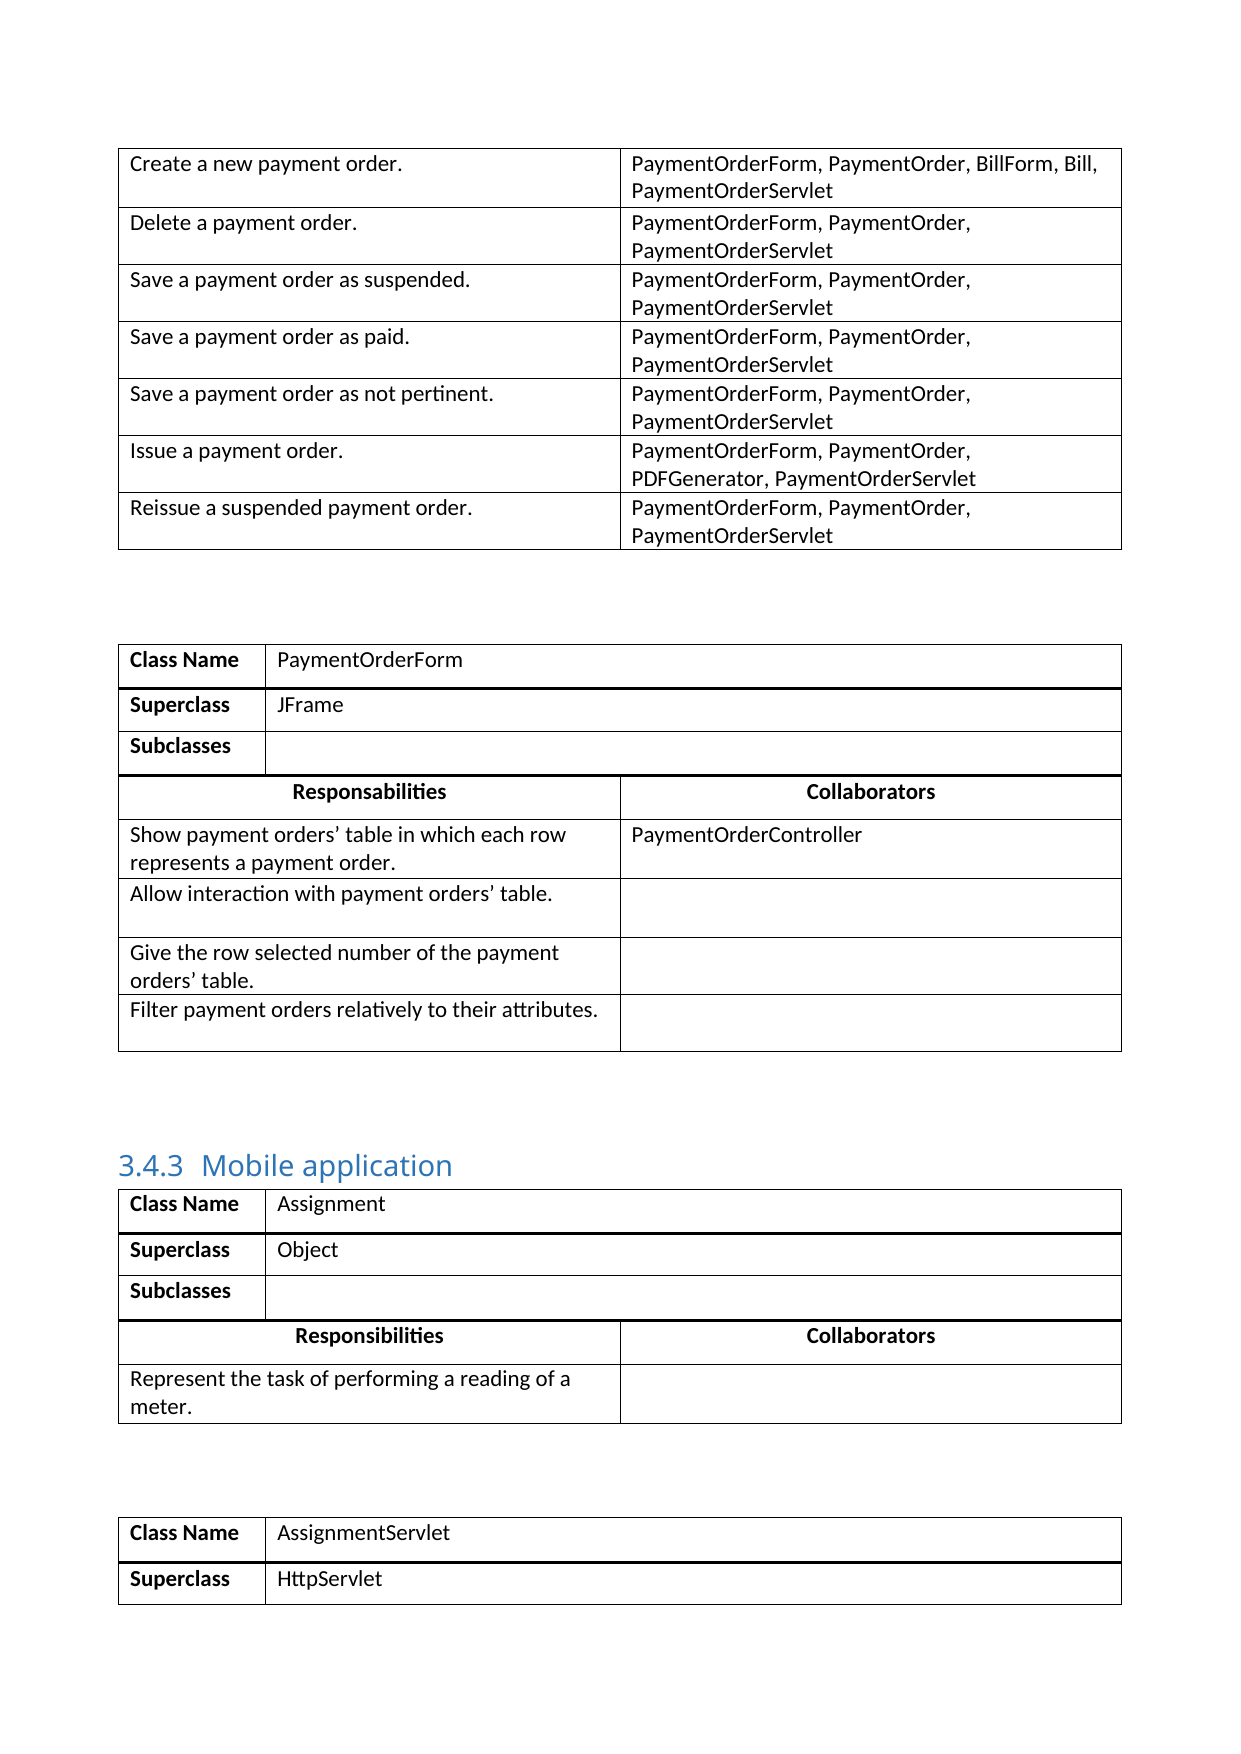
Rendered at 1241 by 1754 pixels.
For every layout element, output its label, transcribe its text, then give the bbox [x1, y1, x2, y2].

table_cell Object [266, 1235, 1121, 1275]
table_cell Issue a payment order. [119, 436, 620, 492]
table_cell PaymentOrderForm, PaymentOrder, PaymentOrderServlet [621, 379, 1121, 435]
table_cell PaymentOrderForm, PaymentOrder, PaymentOrderServlet [621, 322, 1121, 378]
table_header Class Name [119, 645, 265, 687]
table_cell [266, 1276, 1121, 1318]
table_cell [621, 879, 1121, 937]
table_header AssignmentServlet [266, 1518, 1121, 1561]
table_cell JFrame [266, 690, 1121, 731]
table_cell PaymentOrderForm, PaymentOrder, BillForm, Bill, PaymentOrderServlet [621, 149, 1121, 207]
table_cell [266, 732, 1121, 774]
subtitle Mobile application [118, 1146, 1122, 1185]
table_cell Reissue a suspended payment order. [119, 493, 620, 549]
table_cell [621, 995, 1121, 1051]
table_cell Subclasses [119, 1276, 265, 1318]
table_cell Responsibilities [119, 1322, 620, 1363]
table_cell Delete a payment order. [119, 208, 620, 264]
table_cell PaymentOrderForm, PaymentOrder, PaymentOrderServlet [621, 493, 1121, 549]
table_cell PaymentOrderForm, PaymentOrder, PaymentOrderServlet [621, 265, 1121, 321]
table_cell Superclass [119, 1235, 265, 1275]
table_cell HttpServlet [266, 1564, 1121, 1604]
table_header Class Name [119, 1518, 265, 1561]
table_cell Create a new payment order. [119, 149, 620, 207]
table_cell [621, 1365, 1121, 1422]
table_cell Show payment orders’ table in which each row represents a payment order. [119, 820, 620, 878]
table_cell Save a payment order as paid. [119, 322, 620, 378]
table_cell PaymentOrderForm, PaymentOrder, PaymentOrderServlet [621, 208, 1121, 264]
table_cell Collaborators [621, 777, 1121, 819]
table_cell PaymentOrderController [621, 820, 1121, 878]
table_cell Give the row selected number of the payment orders’ table. [119, 938, 620, 994]
table_header Class Name [119, 1190, 265, 1232]
table_cell PaymentOrderForm, PaymentOrder, PDFGenerator, PaymentOrderServlet [621, 436, 1121, 492]
table_cell Allow interaction with payment orders’ table. [119, 879, 620, 937]
table_cell Superclass [119, 1564, 265, 1604]
table_cell [621, 938, 1121, 994]
table_cell Collaborators [621, 1322, 1121, 1363]
table_cell Filter payment orders relatively to their attributes. [119, 995, 620, 1051]
table_cell Save a payment order as not pertinent. [119, 379, 620, 435]
table_header PaymentOrderForm [266, 645, 1121, 687]
table_cell Represent the task of performing a reading of a meter. [119, 1365, 620, 1422]
table_cell Subclasses [119, 732, 265, 774]
table_cell Superclass [119, 690, 265, 731]
table_cell Responsabilities [119, 777, 620, 819]
table_header Assignment [266, 1190, 1121, 1232]
table_cell Save a payment order as suspended. [119, 265, 620, 321]
